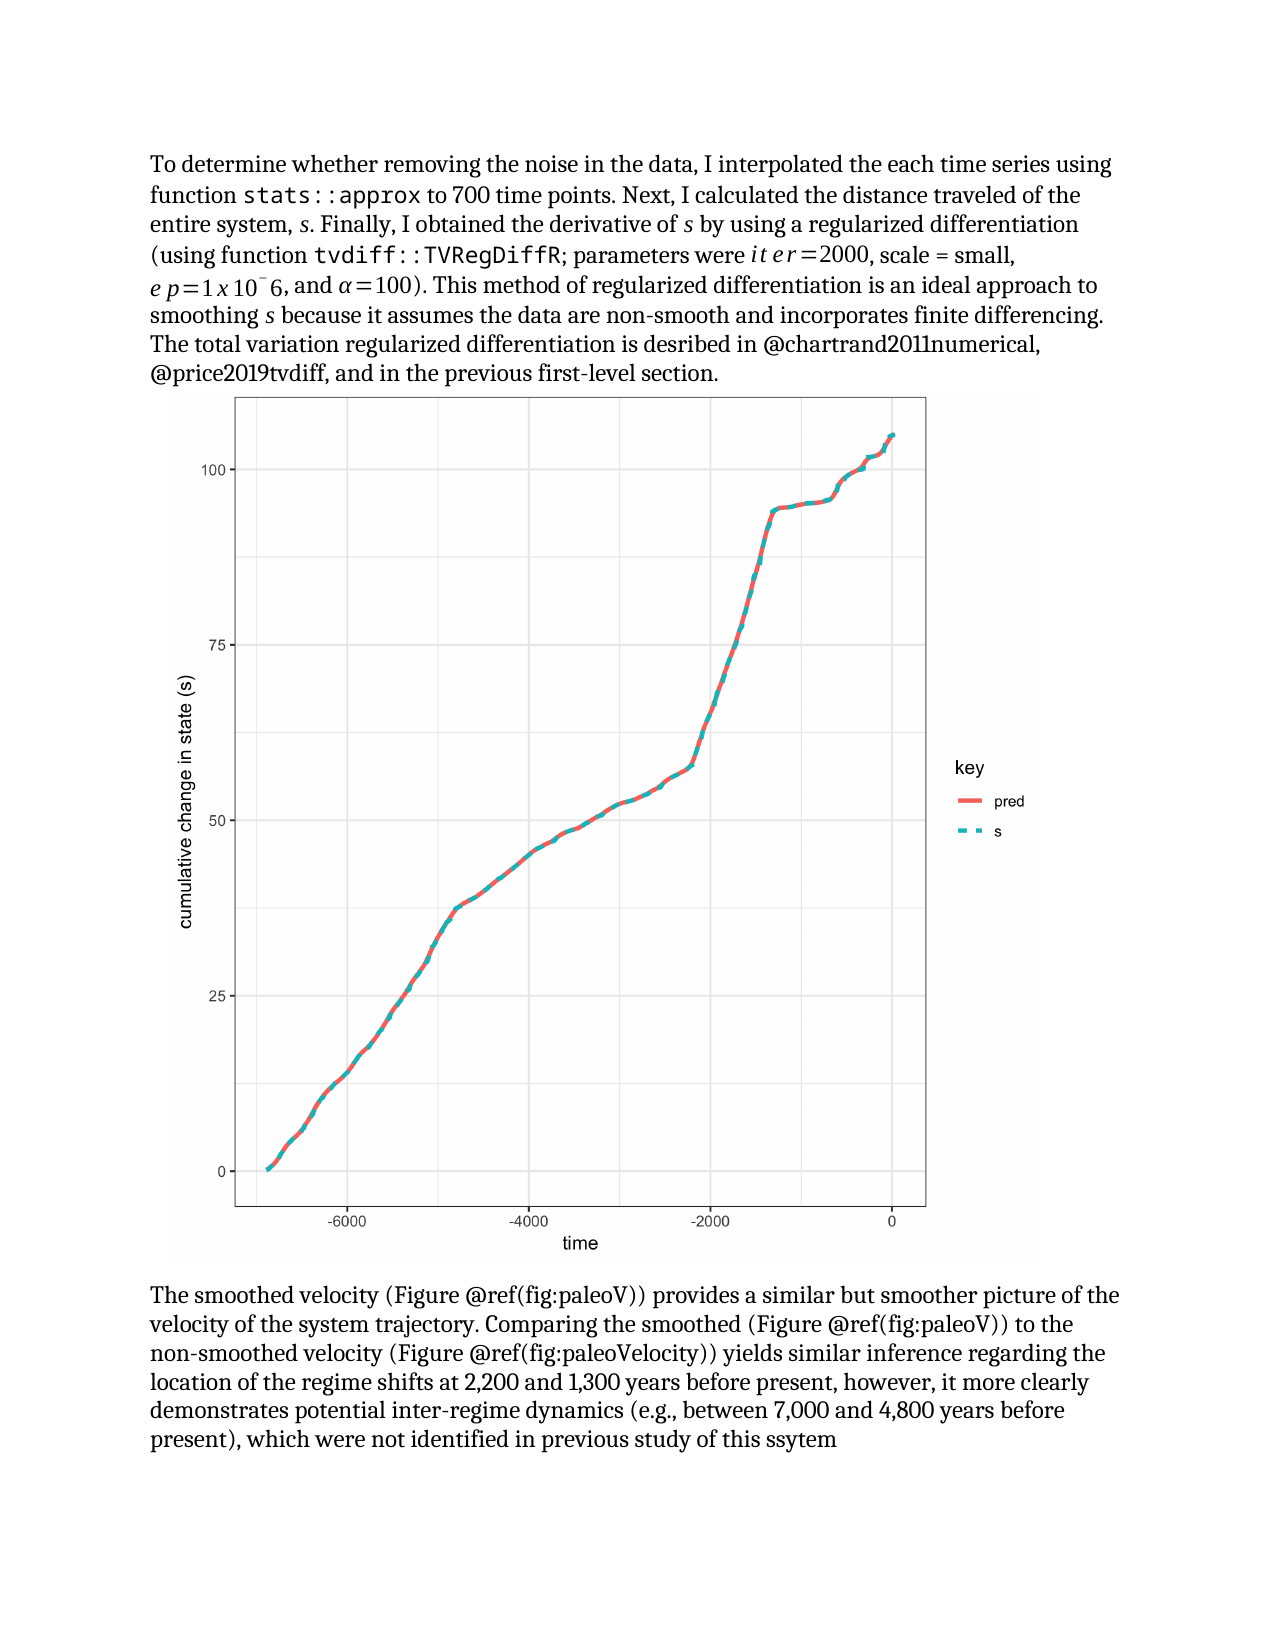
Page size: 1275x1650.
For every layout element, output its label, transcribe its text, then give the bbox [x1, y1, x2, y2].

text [150, 1281, 1125, 1454]
picture [168, 387, 1044, 1263]
